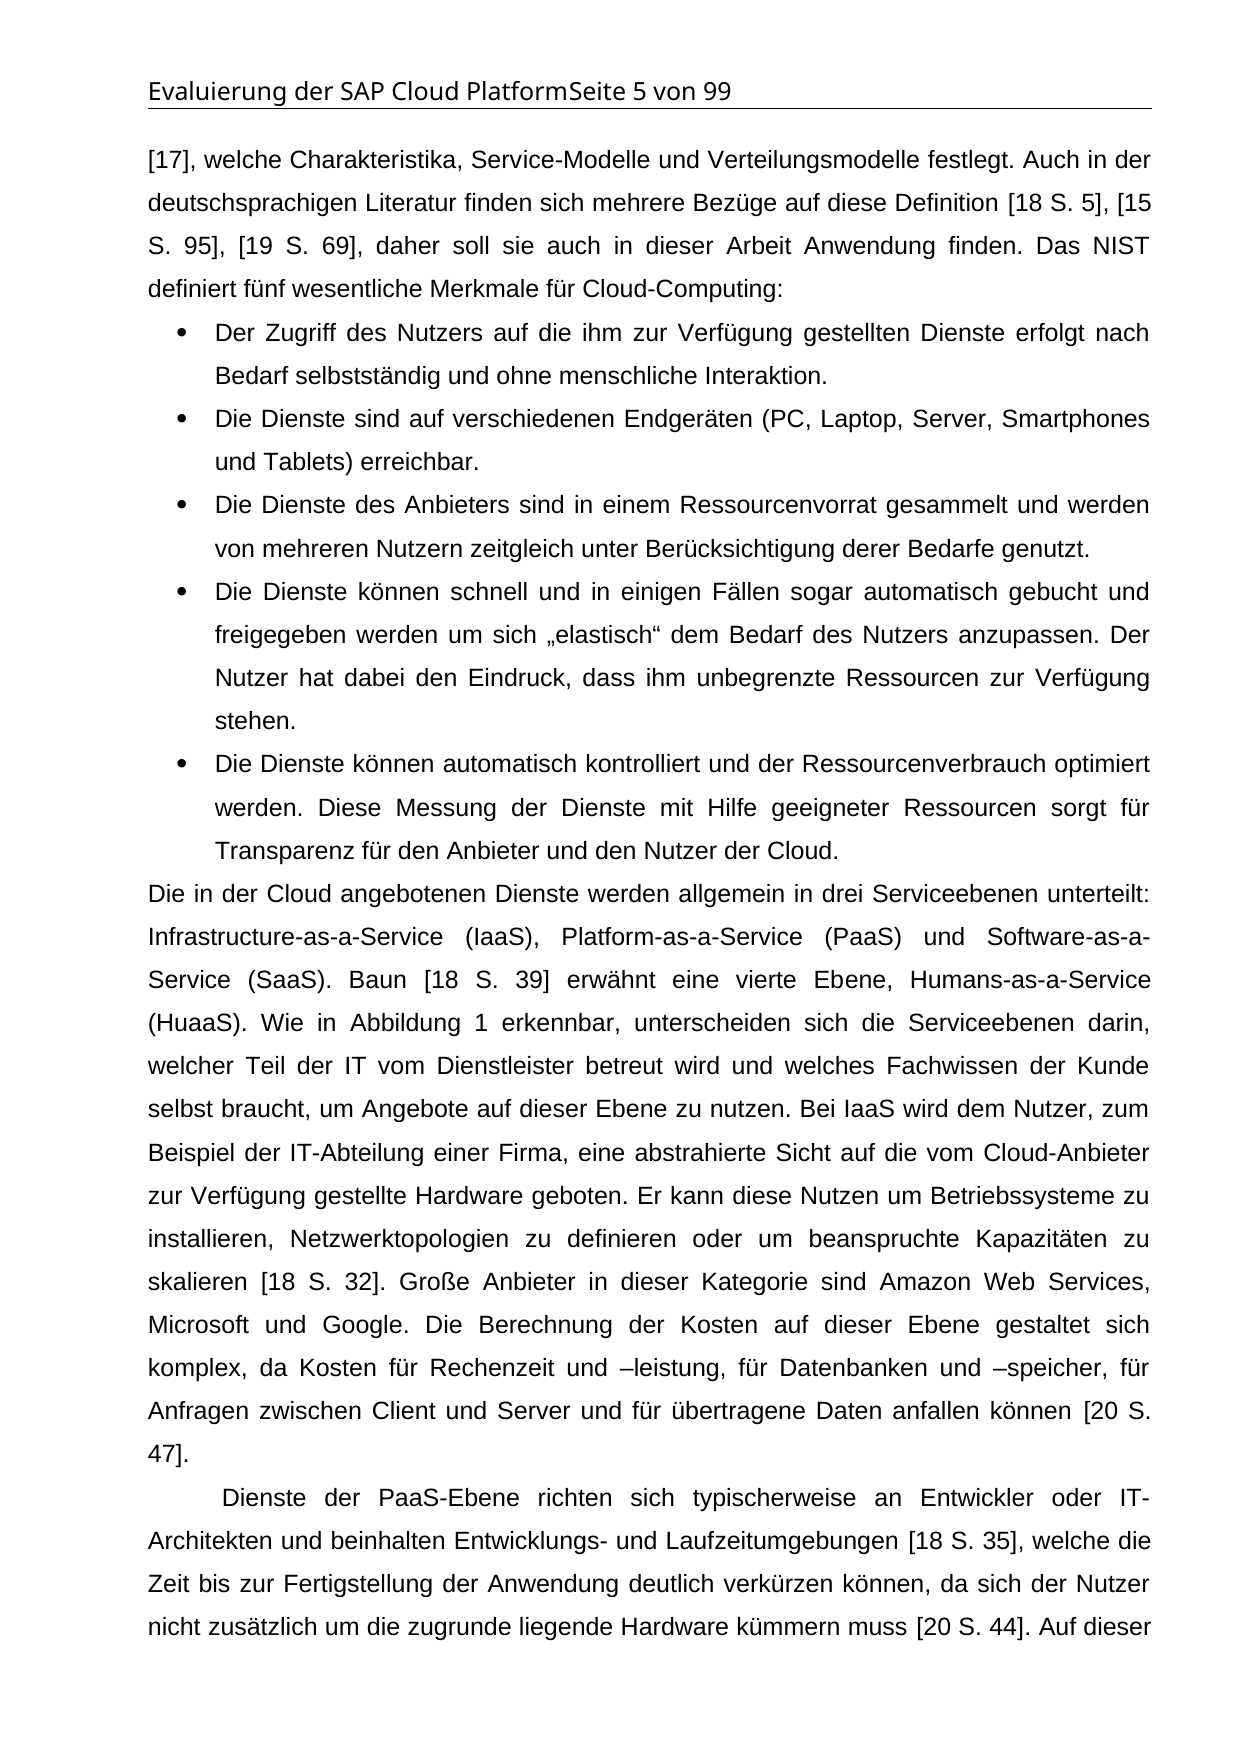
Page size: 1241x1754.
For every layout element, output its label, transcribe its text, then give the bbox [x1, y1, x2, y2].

text Die in der Cloud angebotenen Dienste werden allgemein in drei Serviceebenen unterteilt: Infrastructure-as-a-Service (IaaS), Platform-as-a-Service (PaaS) und Software-as-a-Service (SaaS). Baun erwähnt eine vierte Ebene, Humans-as-a-Service (HuaaS). Wie in Abbildung 1 erkennbar, unterscheiden sich die Serviceebenen darin, welcher Teil der IT vom Dienstleister betreut wird und welches Fachwissen der Kunde selbst braucht, um Angebote auf dieser Ebene zu nutzen. Bei IaaS wird dem Nutzer, zum Beispiel der IT-Abteilung einer Firma, eine abstrahierte Sicht auf die vom Cloud-Anbieter zur Verfügung gestellte Hardware geboten. Er kann diese Nutzen um Betriebssysteme zu installieren, Netzwerktopologien zu definieren oder um beanspruchte Kapazitäten zu skalieren . Große Anbieter in dieser Kategorie sind Amazon Web Services, Microsoft und Google. Die Berechnung der Kosten auf dieser Ebene gestaltet sich komplex, da Kosten für Rechenzeit und –leistung, für Datenbanken und –speicher, für Anfragen zwischen Client und Server und für übertragene Daten anfallen können . [148, 879, 1152, 1468]
list Die Dienste des Anbieters sind in einem Ressourcenvorrat gesammelt und werden von mehreren Nutzern zeitgleich unter Berücksichtigung derer Bedarfe genutzt. [177, 490, 1152, 562]
list Die Dienste können schnell und in einigen Fällen sogar automatisch gebucht und freigegeben werden um sich „elastisch“ dem Bedarf des Nutzers anzupassen. Der Nutzer hat dabei den Eindruck, dass ihm unbegrenzte Ressourcen zur Verfügung stehen. [177, 577, 1152, 735]
list Die Dienste können automatisch kontrolliert und der Ressourcenverbrauch optimiert werden. Diese Messung der Dienste mit Hilfe geeigneter Ressourcen sorgt für Transparenz für den Anbieter und den Nutzer der Cloud. [177, 749, 1152, 864]
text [148, 1482, 1152, 1641]
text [148, 145, 1152, 303]
list Die Dienste sind auf verschiedenen Endgeräten (PC, Laptop, Server, Smartphones und Tablets) erreichbar. [177, 404, 1152, 476]
list Der Zugriff des Nutzers auf die ihm zur Verfügung gestellten Dienste erfolgt nach Bedarf selbstständig und ohne menschliche Interaktion. [177, 318, 1152, 389]
